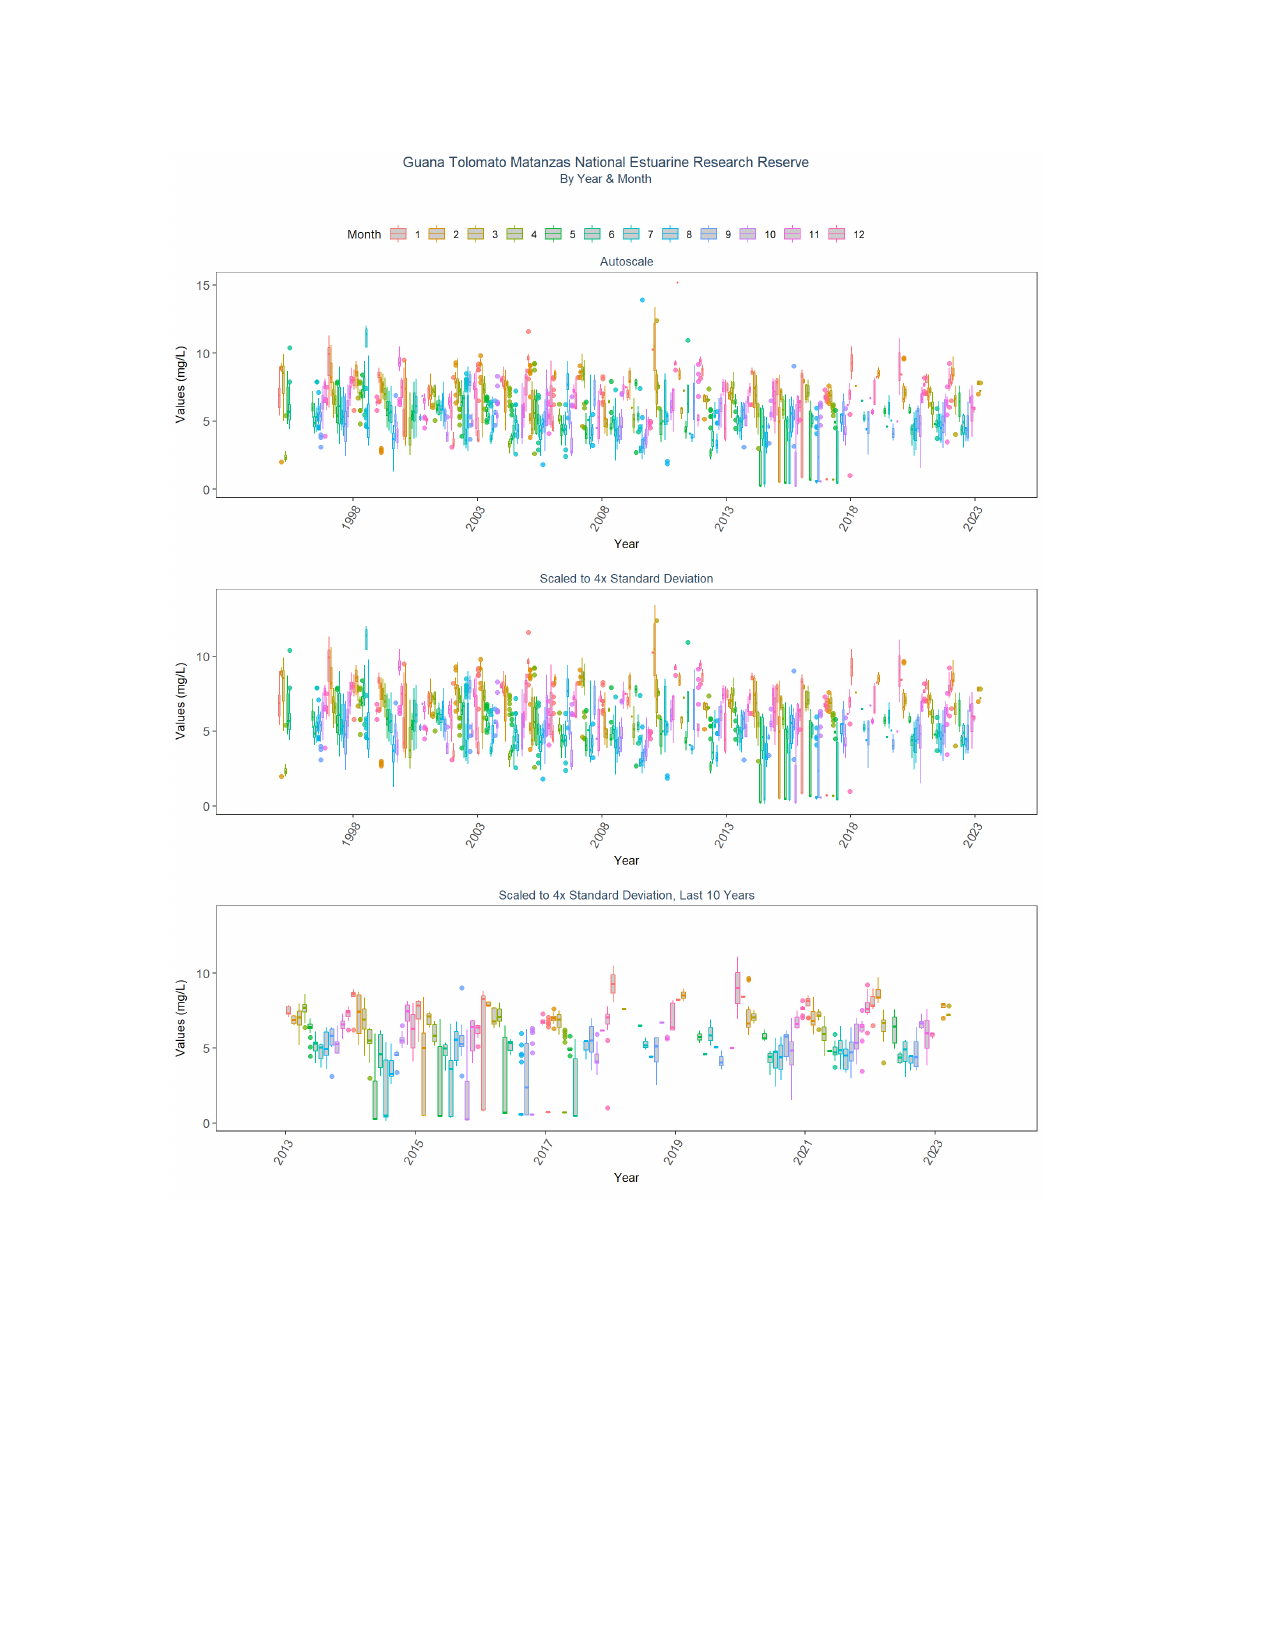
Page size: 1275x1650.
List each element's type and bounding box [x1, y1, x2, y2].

picture [168, 150, 1044, 1200]
